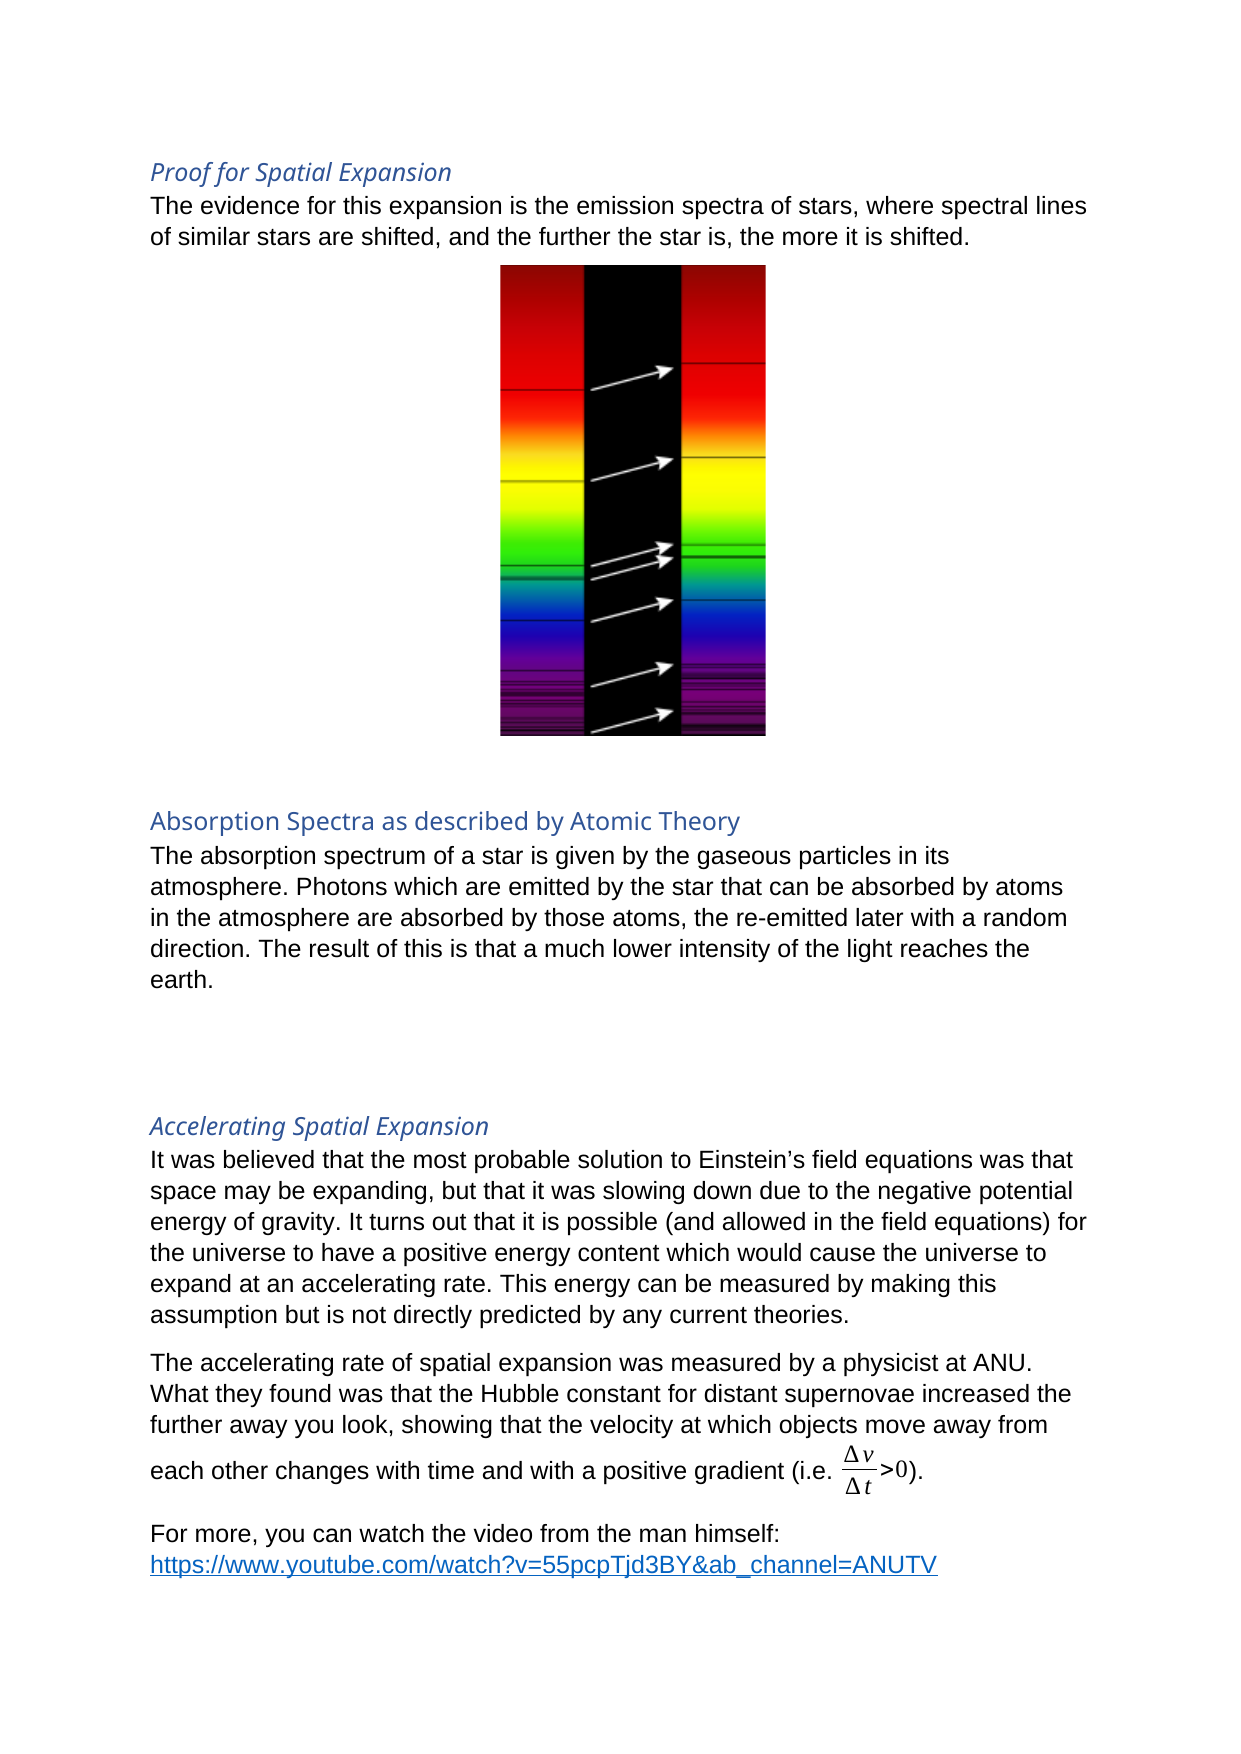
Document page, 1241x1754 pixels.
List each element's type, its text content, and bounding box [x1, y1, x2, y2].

text For more, you can watch the video from the man himself: https://www.youtube.com/watch?v=55pcpTjd3BY&ab_channel=ANUTV [150, 1519, 1090, 1579]
text The accelerating rate of spatial expansion was measured by a physicist at ANU. What they found was that the Hubble constant for distant supernovae increased the further away you look, showing that the velocity at which objects move away from each other changes with time and with a positive gradient (i.e. ). [150, 1348, 1090, 1500]
subtitle Accelerating Spatial Expansion [150, 1108, 1090, 1142]
subtitle Proof for Spatial Expansion [150, 154, 1090, 188]
subtitle Absorption Spectra as described by Atomic Theory [150, 804, 1090, 838]
picture [500, 265, 766, 736]
text It was believed that the most probable solution to Einstein’s field equations was that space may be expanding, but that it was slowing down due to the negative potential energy of gravity. It turns out that it is possible (and allowed in the field equations) for the universe to have a positive energy content which would cause the universe to expand at an accelerating rate. This energy can be measured by making this assumption but is not directly predicted by any current theories. [150, 1145, 1090, 1329]
text The absorption spectrum of a star is given by the gaseous particles in its atmosphere. Photons which are emitted by the star that can be absorbed by atoms in the atmosphere are absorbed by those atoms, the re-emitted later with a random direction. The result of this is that a much lower intensity of the light reaches the earth. [150, 841, 1090, 994]
text The evidence for this expansion is the emission spectra of stars, where spectral lines of similar stars are shifted, and the further the star is, the more it is shifted. [150, 191, 1090, 251]
